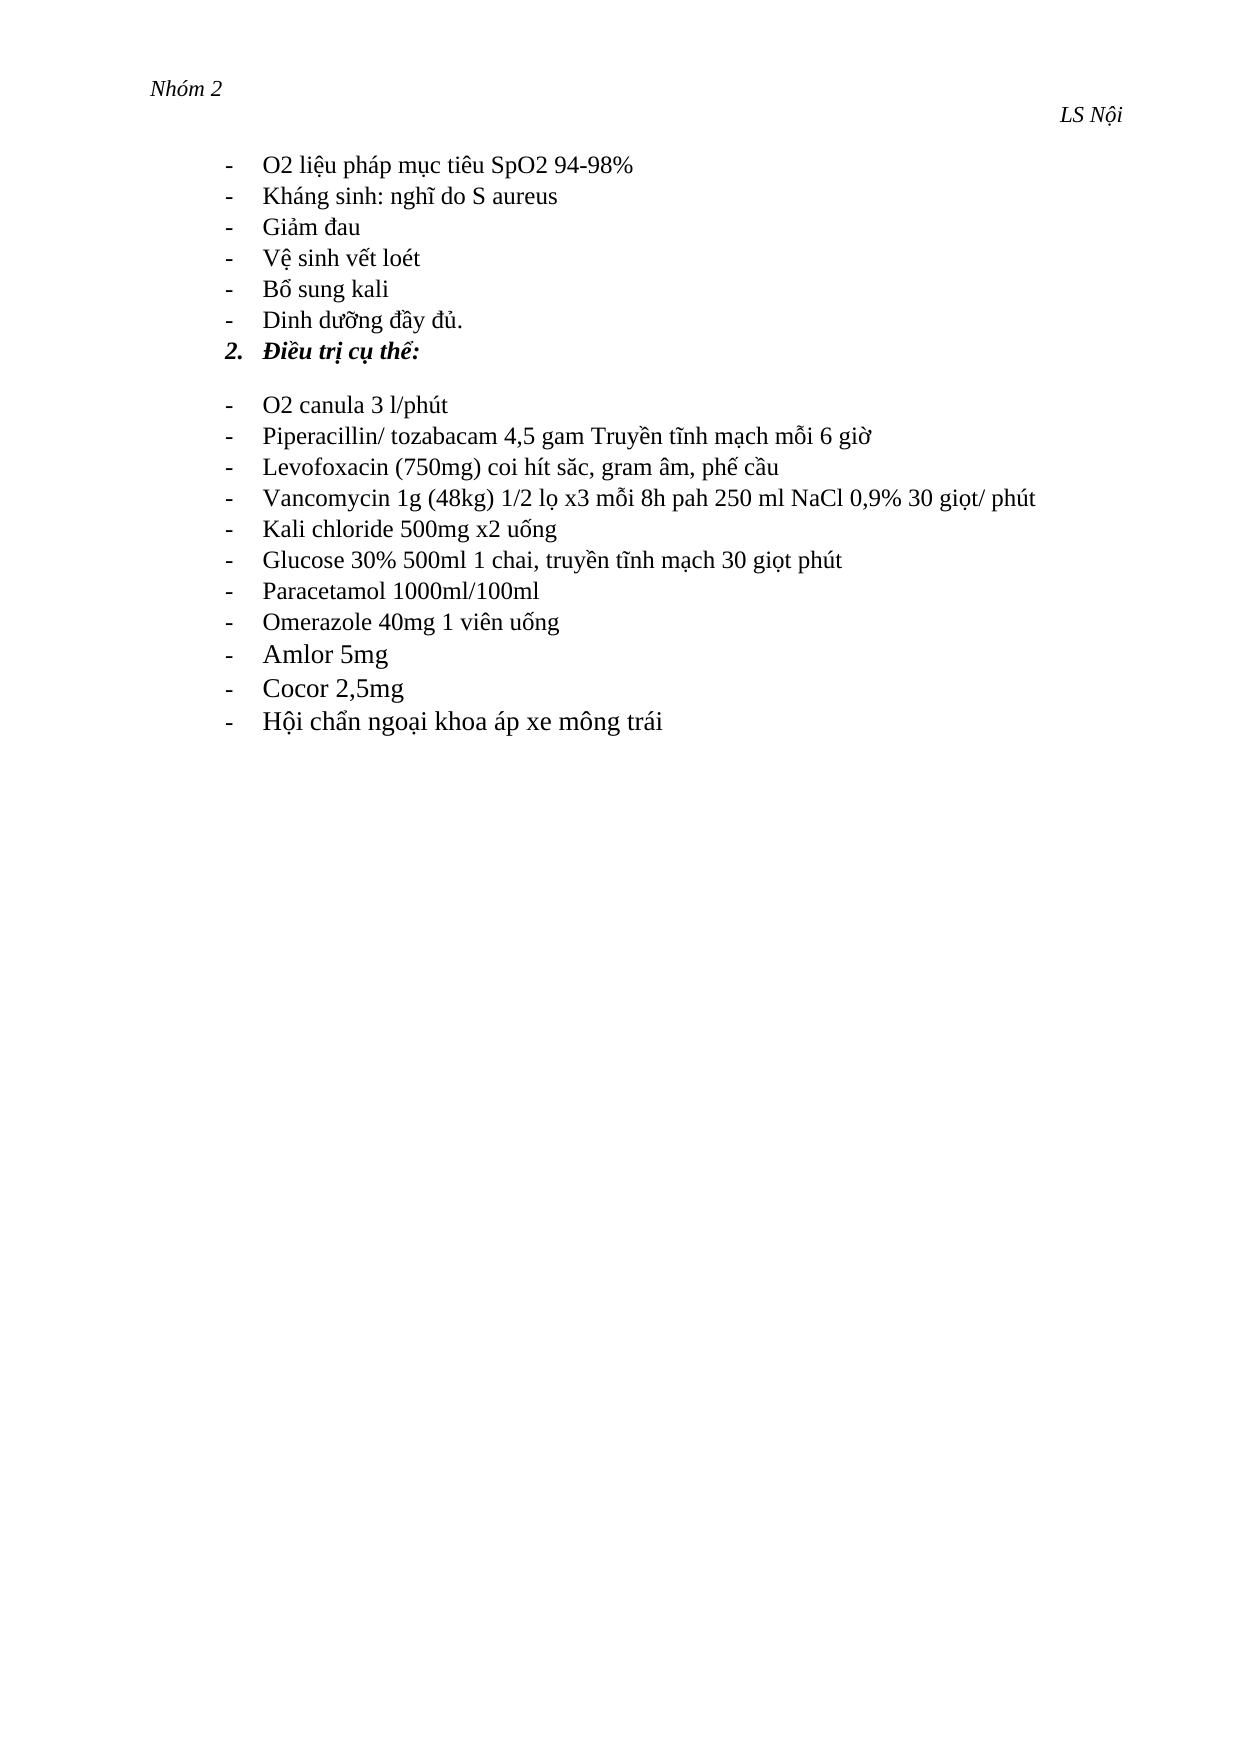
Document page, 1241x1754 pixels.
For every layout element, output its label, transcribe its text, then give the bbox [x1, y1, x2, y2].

subtitle Điều trị cụ thể: [225, 336, 1090, 365]
list Giảm đau [225, 212, 1090, 241]
list O2 liệu pháp mục tiêu SpO2 94-98% [225, 150, 1090, 179]
list Piperacillin/ tozabacam 4,5 gam Truyền tĩnh mạch mỗi 6 giờ [225, 421, 1090, 450]
list O2 canula 3 l/phút [225, 390, 1090, 419]
list Vệ sinh vết loét [225, 243, 1090, 272]
list Bổ sung kali [225, 274, 1090, 303]
list Levofoxacin (750mg) coi hít săc, gram âm, phế cầu [225, 452, 1090, 481]
list Hội chẩn ngoại khoa áp xe mông trái [225, 706, 1090, 737]
list Glucose 30% 500ml 1 chai, truyền tĩnh mạch 30 giọt phút [225, 545, 1090, 574]
list Amlor 5mg [225, 638, 1090, 669]
list Cocor 2,5mg [225, 672, 1090, 703]
list Kháng sinh: nghĩ do S aureus [225, 181, 1090, 210]
list Omerazole 40mg 1 viên uống [225, 607, 1090, 636]
list Paracetamol 1000ml/100ml [225, 576, 1090, 605]
list Dinh dưỡng đầy đủ. [225, 305, 1090, 334]
list Kali chloride 500mg x2 uống [225, 514, 1090, 543]
list Vancomycin 1g (48kg) 1/2 lọ x3 mỗi 8h pah 250 ml NaCl 0,9% 30 giọt/ phút [225, 483, 1090, 512]
